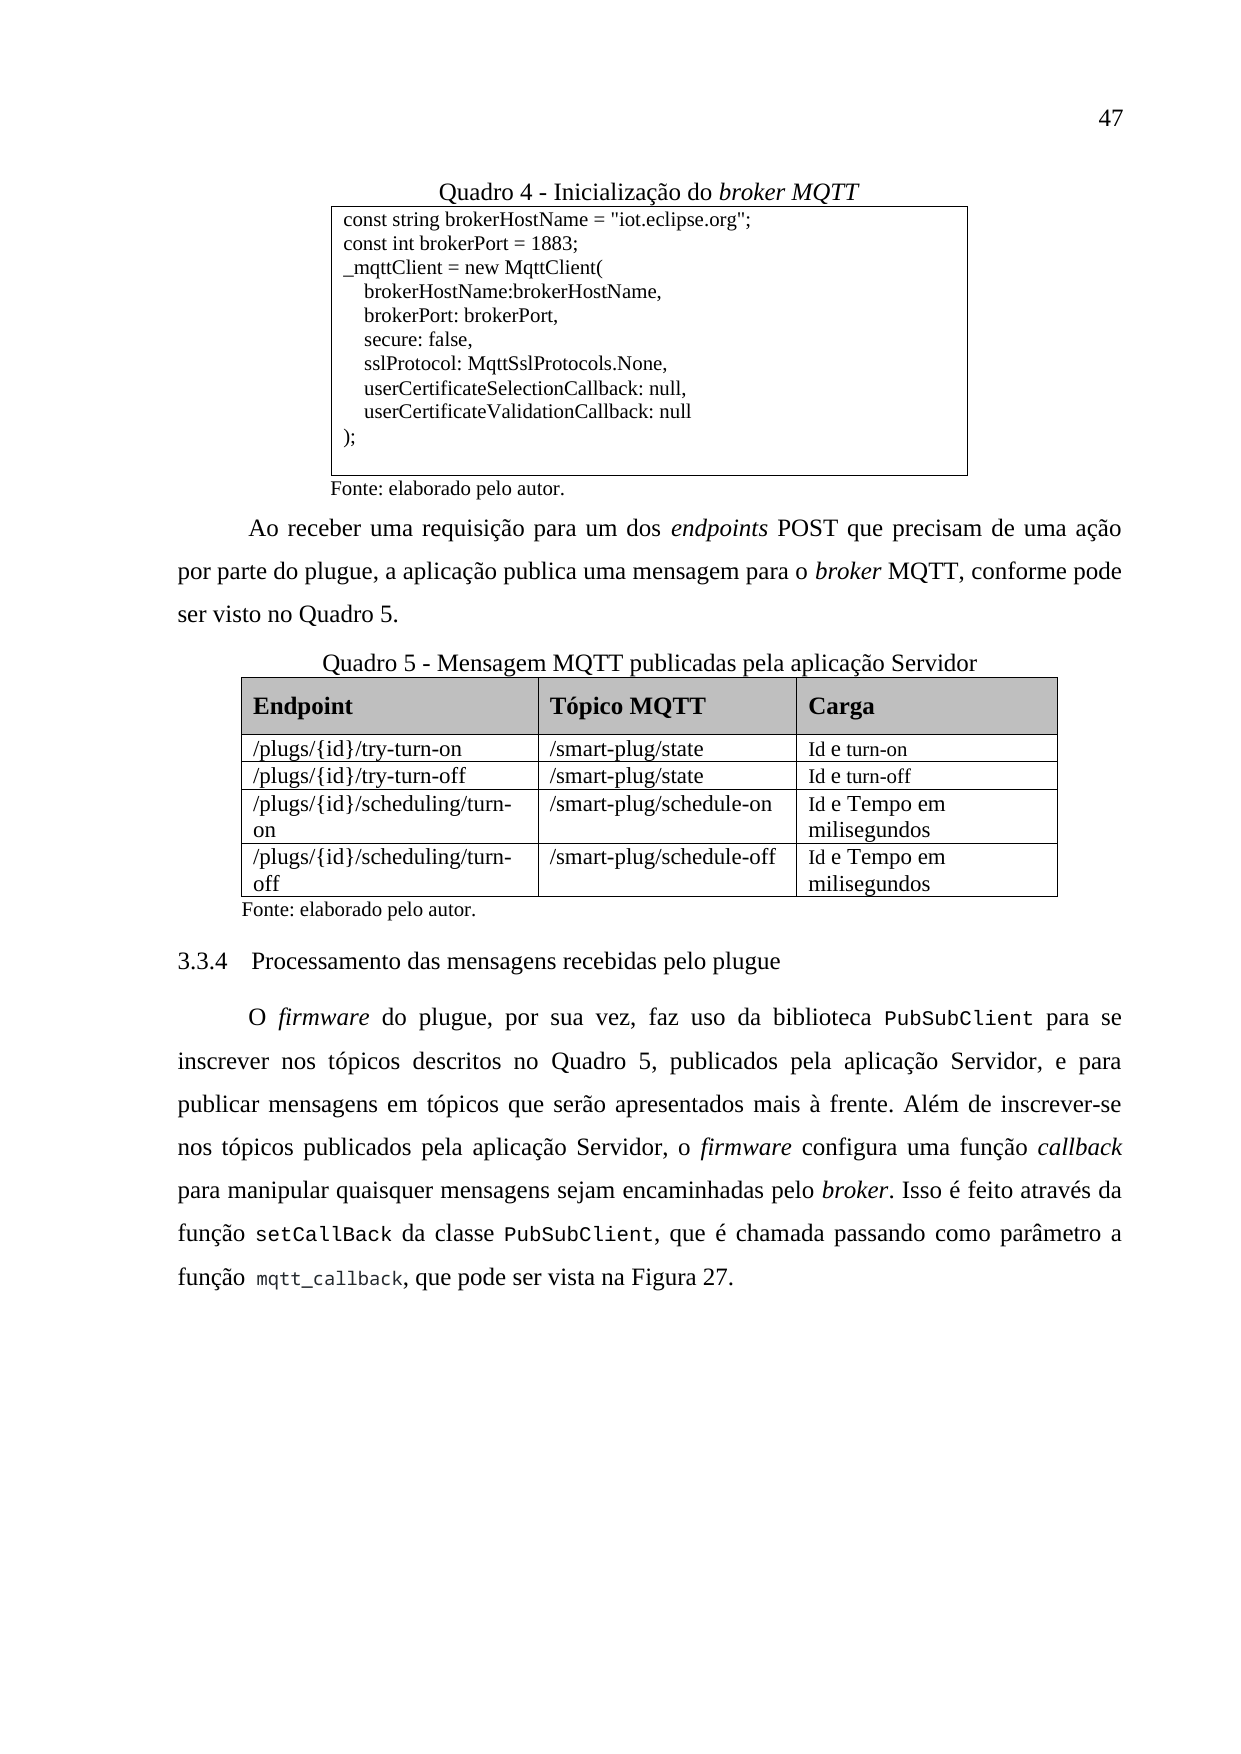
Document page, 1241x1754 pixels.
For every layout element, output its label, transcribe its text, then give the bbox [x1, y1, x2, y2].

table_header Tópico MQTT [539, 678, 796, 734]
subtitle Processamento das mensagens recebidas pelo plugue [177, 946, 1122, 975]
text Fonte: elaborado pelo autor. [236, 897, 1122, 921]
text Ao receber uma requisição para um dos endpoints POST que precisam de uma ação por parte do plugue, a aplicação publica uma mensagem para o broker MQTT, conforme pode ser visto no Quadro 5. [177, 513, 1122, 628]
table_cell /plugs/{id}/try-turn-on [242, 735, 538, 761]
table_cell Id e turn-on [797, 735, 1057, 761]
table_cell /smart-plug/schedule-off [539, 844, 796, 896]
table_cell Id e turn-off [797, 762, 1057, 789]
table_cell /smart-plug/state [539, 762, 796, 789]
text O firmware do plugue, por sua vez, faz uso da biblioteca PubSubClient para se inscrever nos tópicos descritos no Quadro 5, publicados pela aplicação Servidor, e para publicar mensagens em tópicos que serão apresentados mais à frente. Além de inscrever-se nos tópicos publicados pela aplicação Servidor, o firmware configura uma função callback para manipular quaisquer mensagens sejam encaminhadas pelo broker. Isso é feito através da função setCallBack da classe PubSubClient, que é chamada passando como parâmetro a função mqtt_callback, que pode ser vista na Figura 27. [177, 1002, 1122, 1291]
text Quadro - Inicialização do broker MQTT [177, 177, 1122, 206]
table_cell /plugs/{id}/try-turn-off [242, 762, 538, 789]
text Fonte: elaborado pelo autor. [325, 476, 1122, 500]
table_cell /smart-plug/schedule-on [539, 790, 796, 842]
table_cell /plugs/{id}/scheduling/turn-off [242, 844, 538, 896]
table_header Endpoint [242, 678, 538, 734]
table_cell Id e Tempo em milisegundos [797, 844, 1057, 896]
table_header const string brokerHostName = "iot.eclipse.org"; const int brokerPort = 1883; _mqttClient = new MqttClient( brokerHostName:brokerHostName, brokerPort: brokerPort, secure: false, sslProtocol: MqttSslProtocols.None, userCertificateSelectionCallback: null, userCertificateValidationCallback: null ); [332, 207, 967, 475]
table_header Carga [797, 678, 1057, 734]
table_cell /smart-plug/state [539, 735, 796, 761]
table_cell /plugs/{id}/scheduling/turn-on [242, 790, 538, 842]
text Quadro - Mensagem MQTT publicadas pela aplicação Servidor [177, 648, 1122, 677]
table_cell Id e Tempo em milisegundos [797, 790, 1057, 842]
